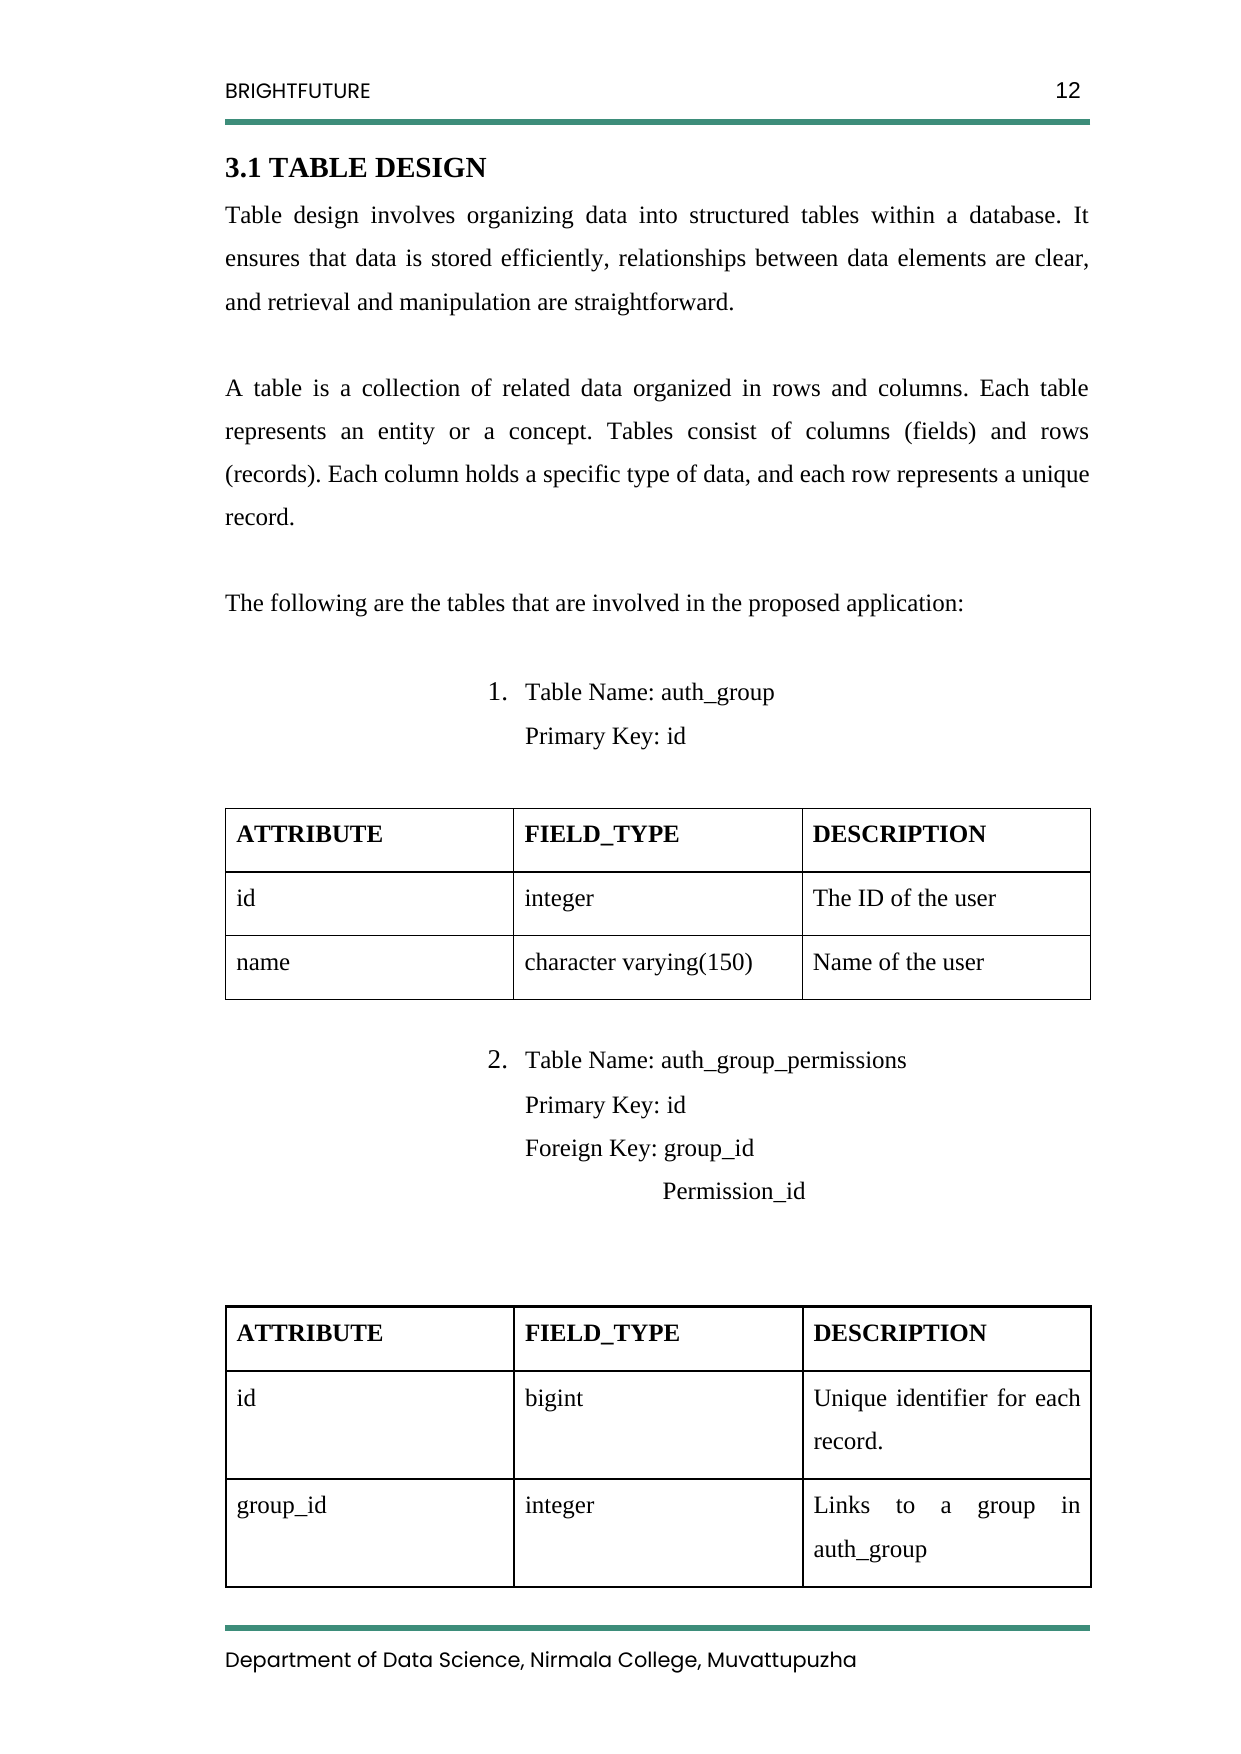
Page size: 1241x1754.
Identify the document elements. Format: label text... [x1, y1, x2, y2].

table_cell Name of the user [803, 936, 1090, 999]
text Table design involves organizing data into structured tables within a database. It ensures that data is stored efficiently, relationships between data elements are clear, and retrieval and manipulation are straightforward. [225, 200, 1090, 315]
table_header FIELD_TYPE [515, 1308, 802, 1370]
table_cell The ID of the user [803, 873, 1090, 935]
table_cell group_id [227, 1480, 513, 1586]
table_cell id [226, 873, 513, 935]
table_cell character varying(150) [514, 936, 802, 999]
table_cell name [226, 936, 513, 999]
table_cell bigint [515, 1372, 802, 1478]
table_header FIELD_TYPE [514, 809, 802, 871]
text A table is a collection of related data organized in rows and columns. Each table represents an entity or a concept. Tables consist of columns (fields) and rows (records). Each column holds a specific type of data, and each row represents a unique record. [225, 373, 1090, 531]
text Permission_id [450, 1176, 1090, 1205]
table_cell id [227, 1372, 513, 1478]
list Table Name: auth_group [487, 675, 1090, 706]
text Primary Key: id [450, 721, 1090, 750]
table_header DESCRIPTION [803, 809, 1090, 871]
table_cell Links to a group in auth_group [804, 1480, 1090, 1586]
table_header ATTRIBUTE [227, 1308, 513, 1370]
list Table Name: auth_group_permissions [487, 1043, 1090, 1074]
text 3.1 TABLE DESIGN [225, 150, 1090, 183]
table_header ATTRIBUTE [226, 809, 513, 871]
text The following are the tables that are involved in the proposed application: [225, 588, 1090, 617]
table_cell integer [514, 873, 802, 935]
text Primary Key: id [450, 1090, 1090, 1118]
text Foreign Key: group_id [450, 1133, 1090, 1162]
table_cell integer [515, 1480, 802, 1586]
table_cell Unique identifier for each record. [804, 1372, 1090, 1478]
table_header DESCRIPTION [804, 1308, 1090, 1370]
